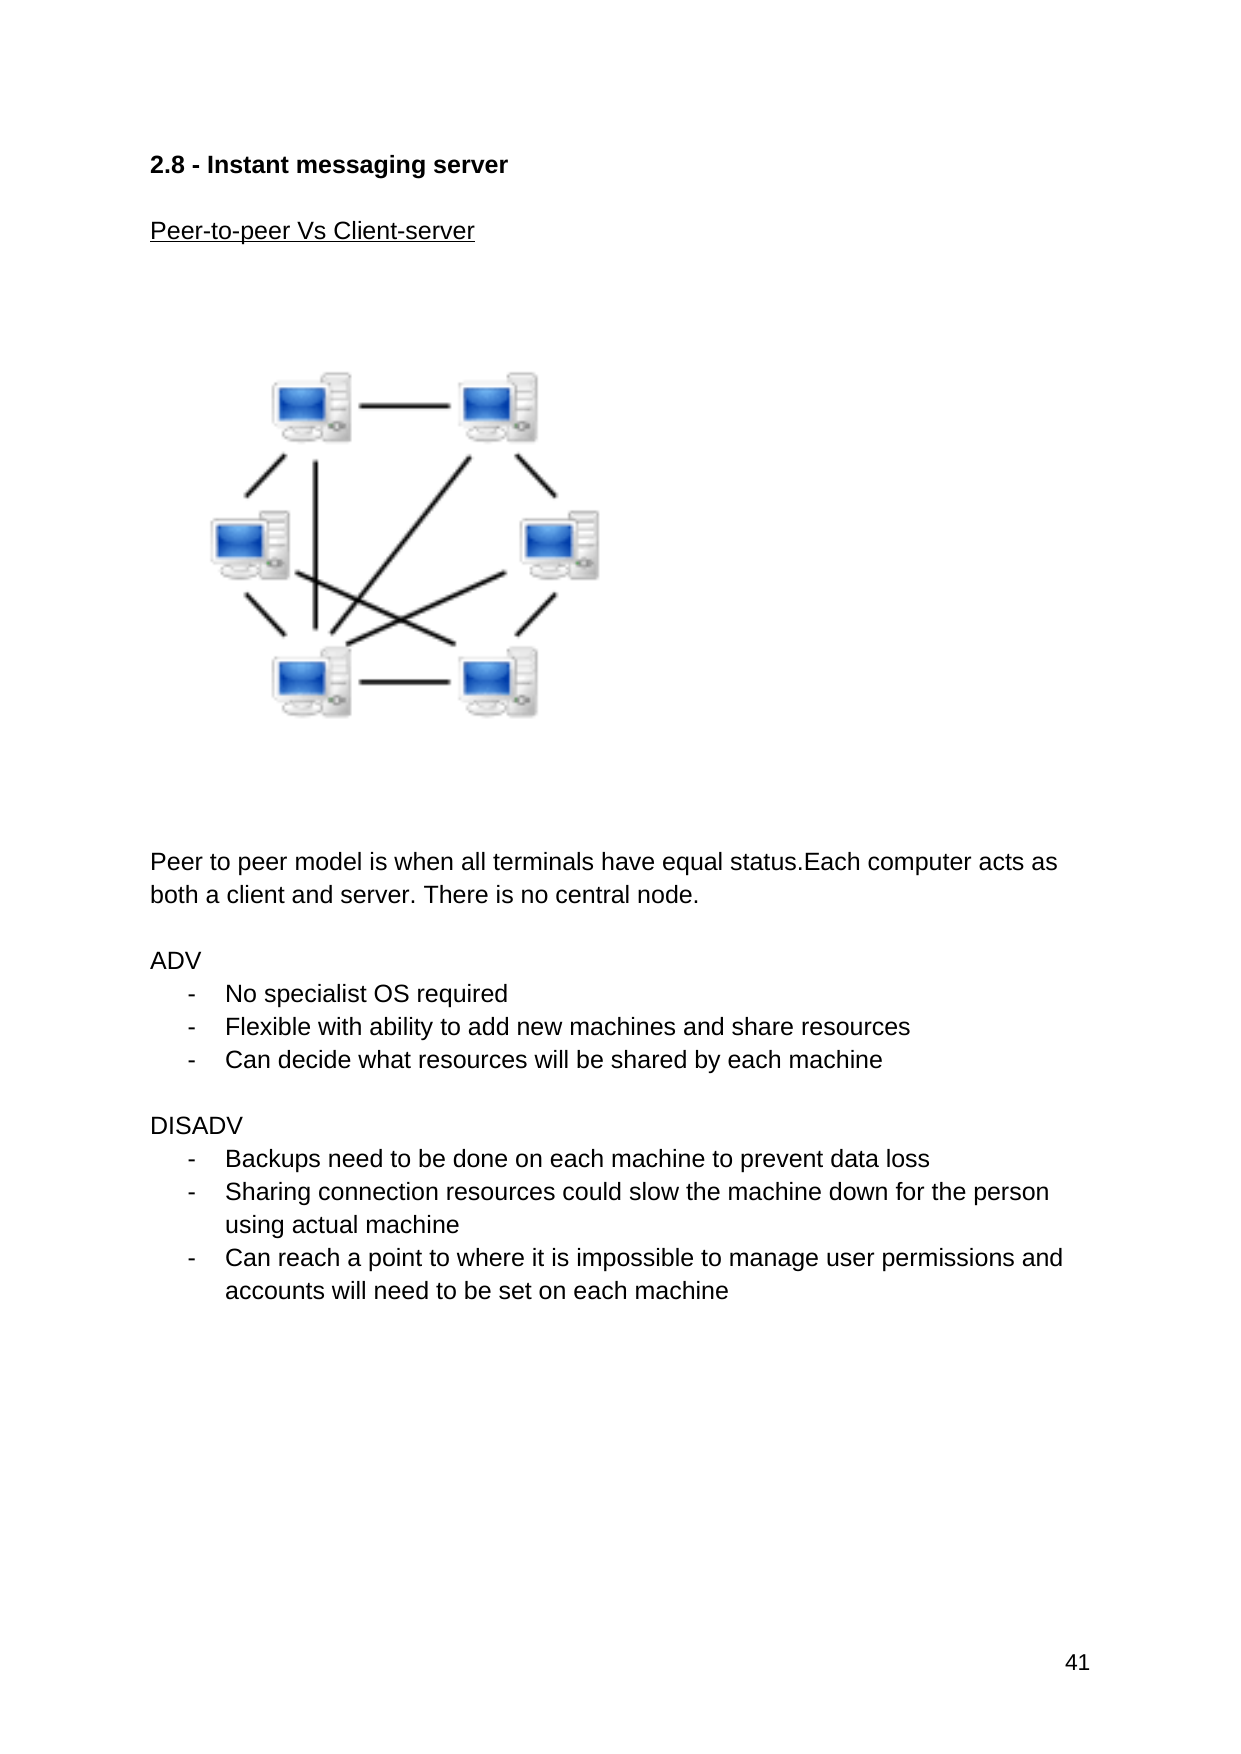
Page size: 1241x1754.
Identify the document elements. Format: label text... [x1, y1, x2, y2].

text Peer-to-peer Vs Client-server [150, 216, 1090, 245]
text Peer to peer model is when all terminals have equal status.Each computer acts as both a client and server. There is no central node. [150, 847, 1090, 909]
list Sharing connection resources could slow the machine down for the person using actual machine [187, 1177, 1090, 1239]
list Can reach a point to where it is impossible to manage user permissions and accounts will need to be set on each machine [187, 1243, 1090, 1305]
list Backups need to be done on each machine to prevent data loss [187, 1144, 1090, 1173]
text ADV [150, 946, 1090, 975]
list No specialist OS required [187, 979, 1090, 1008]
list Can decide what resources will be shared by each machine [187, 1045, 1090, 1074]
text 2.8 - Instant messaging server [150, 150, 1090, 179]
text DISADV [150, 1111, 1090, 1140]
picture [150, 282, 661, 811]
list Flexible with ability to add new machines and share resources [187, 1012, 1090, 1041]
